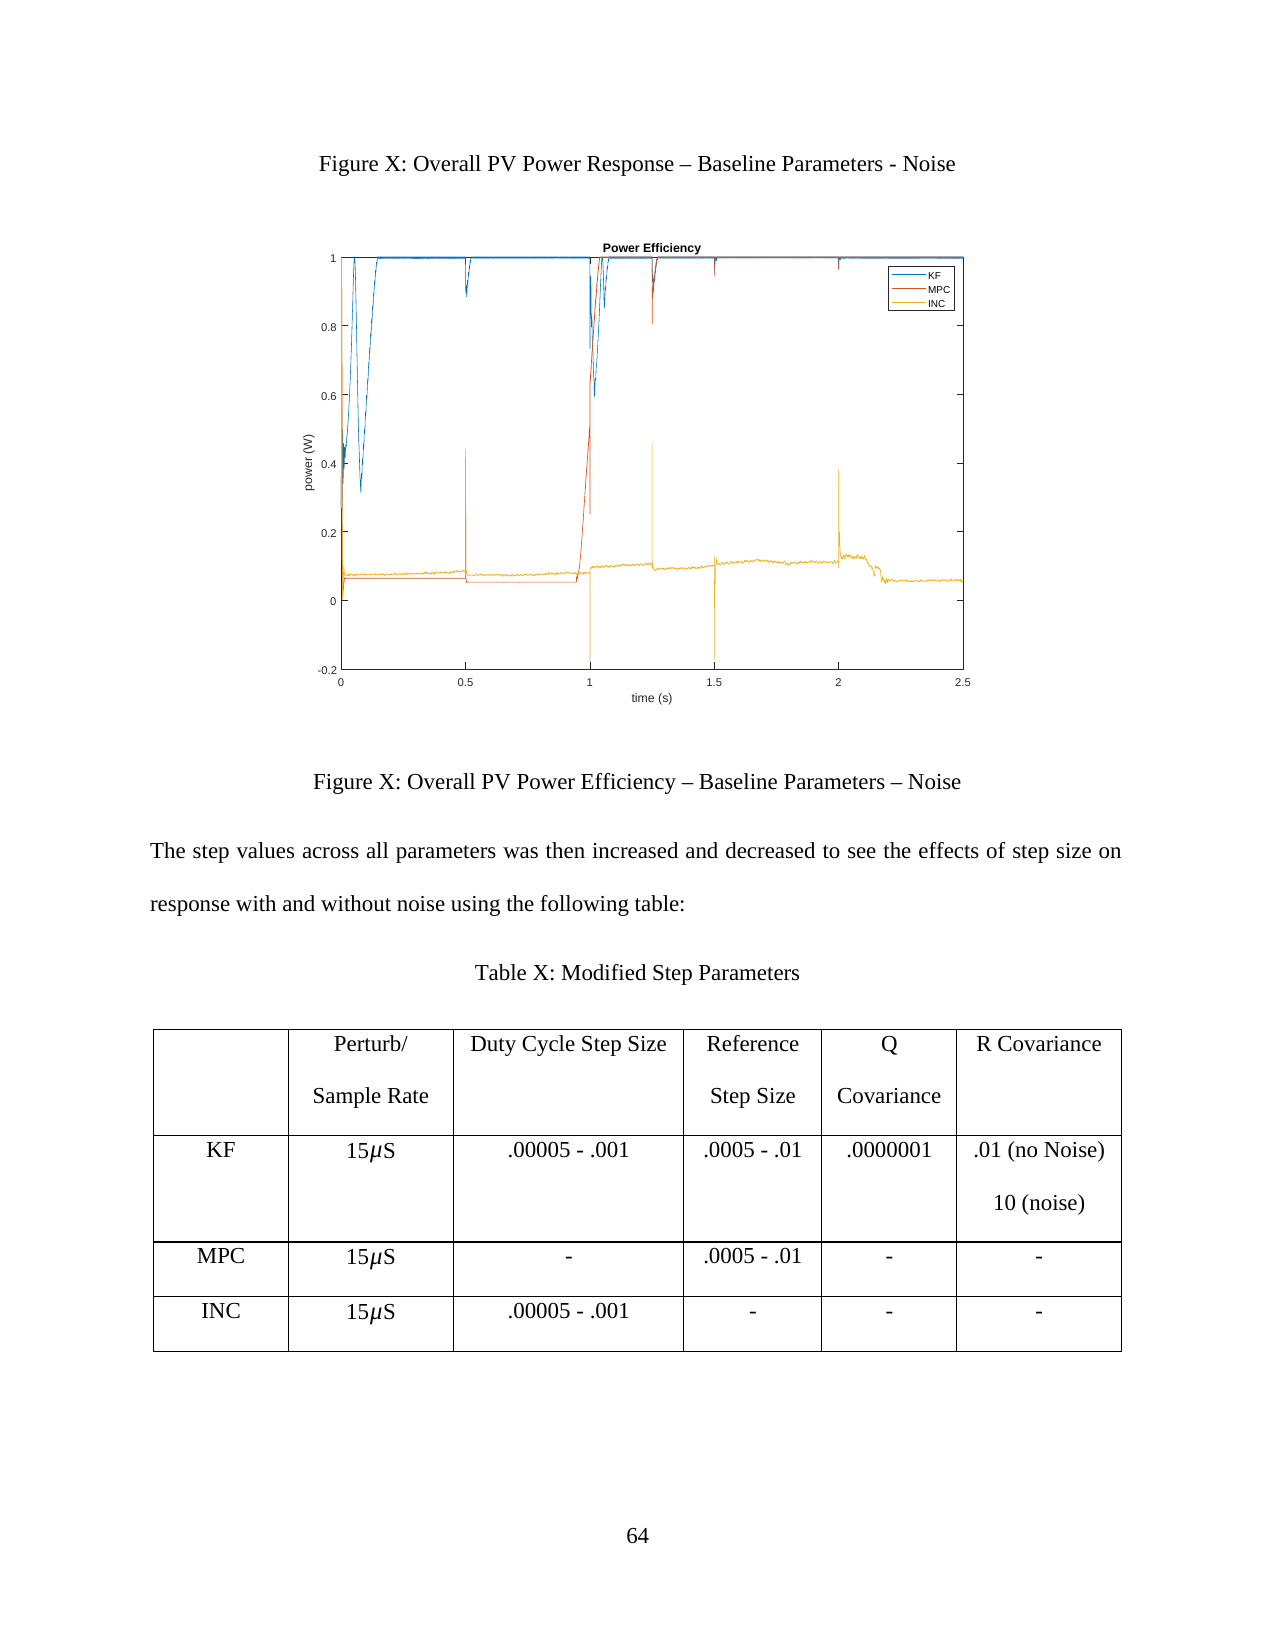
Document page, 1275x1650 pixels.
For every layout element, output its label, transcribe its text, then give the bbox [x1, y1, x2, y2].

table_cell .00005 - .001 [454, 1297, 683, 1351]
table_cell INC [154, 1297, 288, 1351]
table_header Perturb/Sample Rate [289, 1030, 453, 1135]
text Figure X: Overall PV Power Efficiency – Baseline Parameters – Noise [150, 768, 1125, 794]
text Figure X: Overall PV Power Response – Baseline Parameters - Noise [150, 150, 1125, 176]
table_header Reference Step Size [684, 1030, 821, 1135]
table_cell - [454, 1243, 683, 1296]
table_cell - [822, 1243, 956, 1296]
table_cell - [822, 1297, 956, 1351]
table_cell - [957, 1243, 1121, 1296]
table_cell .0000001 [822, 1136, 956, 1241]
table_cell KF [154, 1136, 288, 1241]
table_cell MPC [154, 1243, 288, 1296]
table_cell 15S [289, 1243, 453, 1296]
table_cell .01 (no Noise) 10 (noise) [957, 1136, 1121, 1241]
table_cell .0005 - .01 [684, 1243, 821, 1296]
table_cell .0005 - .01 [684, 1136, 821, 1241]
table_header Q Covariance [822, 1030, 956, 1135]
table_cell - [957, 1297, 1121, 1351]
table_header [154, 1030, 288, 1135]
text The step values across all parameters was then increased and decreased to see the effects of step size on response with and without noise using the following table: [150, 837, 1125, 916]
table_header Duty Cycle Step Size [454, 1030, 683, 1135]
table_cell 15S [289, 1297, 453, 1351]
table_cell .00005 - .001 [454, 1136, 683, 1241]
table_header R Covariance [957, 1030, 1121, 1135]
table_cell - [684, 1297, 821, 1351]
text Table X: Modified Step Parameters [150, 959, 1125, 986]
table_cell 15S [289, 1136, 453, 1241]
